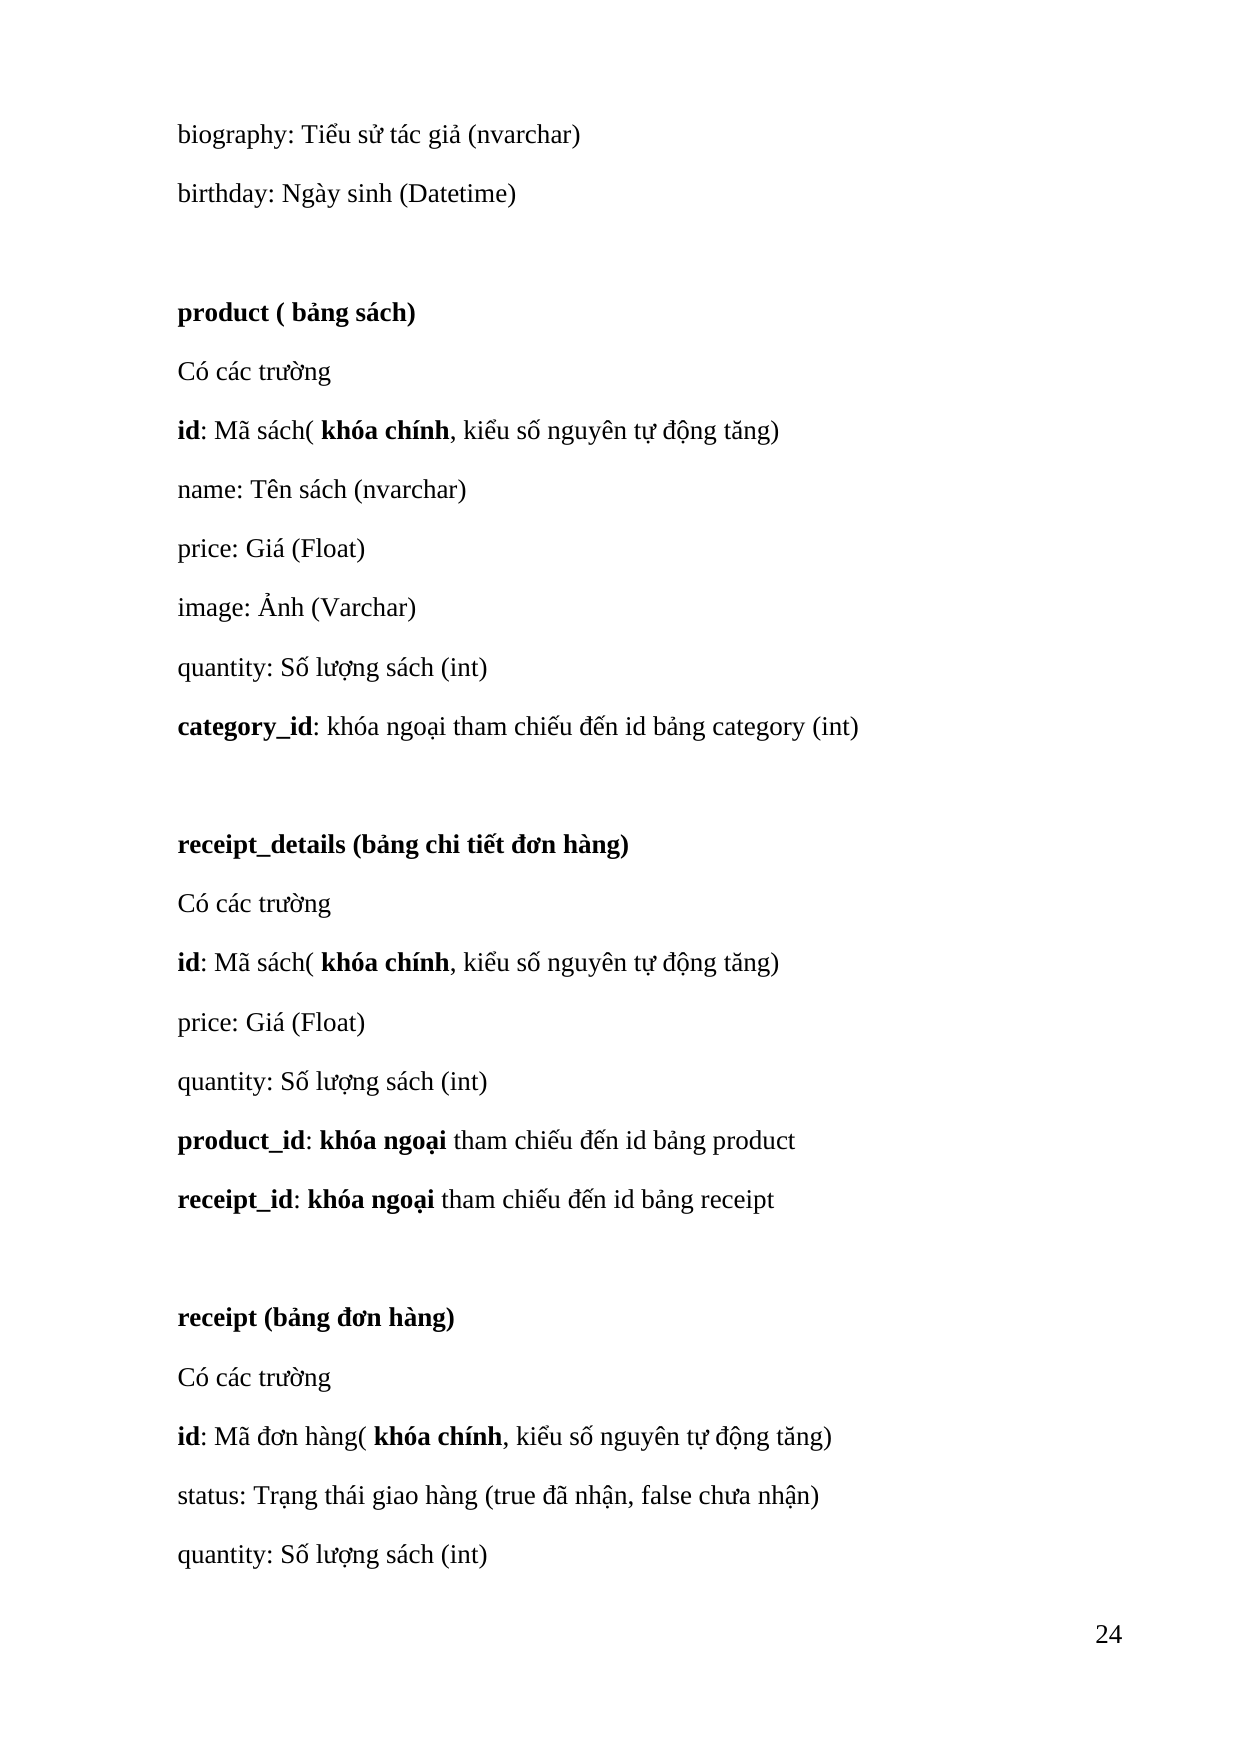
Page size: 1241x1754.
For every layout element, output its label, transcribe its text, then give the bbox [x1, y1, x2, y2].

text receipt (bảng đơn hàng) [177, 1301, 1122, 1333]
text product ( bảng sách) [177, 296, 1122, 327]
text id: Mã đơn hàng( khóa chính, kiểu số nguyên tự động tăng) [177, 1420, 1122, 1451]
text receipt_id: khóa ngoại tham chiếu đến id bảng receipt [177, 1183, 1122, 1214]
text Có các trường [177, 1361, 1122, 1392]
text biography: Tiểu sử tác giả (nvarchar) [177, 118, 1122, 149]
text Có các trường [177, 355, 1122, 386]
text id: Mã sách( khóa chính, kiểu số nguyên tự động tăng) [177, 946, 1122, 978]
text quantity: Số lượng sách (int) [177, 1538, 1122, 1569]
text birthday: Ngày sinh (Datetime) [177, 177, 1122, 208]
text category_id: khóa ngoại tham chiếu đến id bảng category (int) [177, 710, 1122, 741]
text price: Giá (Float) [177, 1006, 1122, 1037]
text product_id: khóa ngoại tham chiếu đến id bảng product [177, 1124, 1122, 1155]
text price: Giá (Float) [177, 532, 1122, 563]
text image: Ảnh (Varchar) [177, 591, 1122, 623]
text name: Tên sách (nvarchar) [177, 473, 1122, 504]
text status: Trạng thái giao hàng (true đã nhận, false chưa nhận) [177, 1479, 1122, 1510]
text id: Mã sách( khóa chính, kiểu số nguyên tự động tăng) [177, 414, 1122, 445]
text Có các trường [177, 887, 1122, 918]
text quantity: Số lượng sách (int) [177, 1065, 1122, 1096]
text quantity: Số lượng sách (int) [177, 651, 1122, 682]
text receipt_details (bảng chi tiết đơn hàng) [177, 828, 1122, 859]
